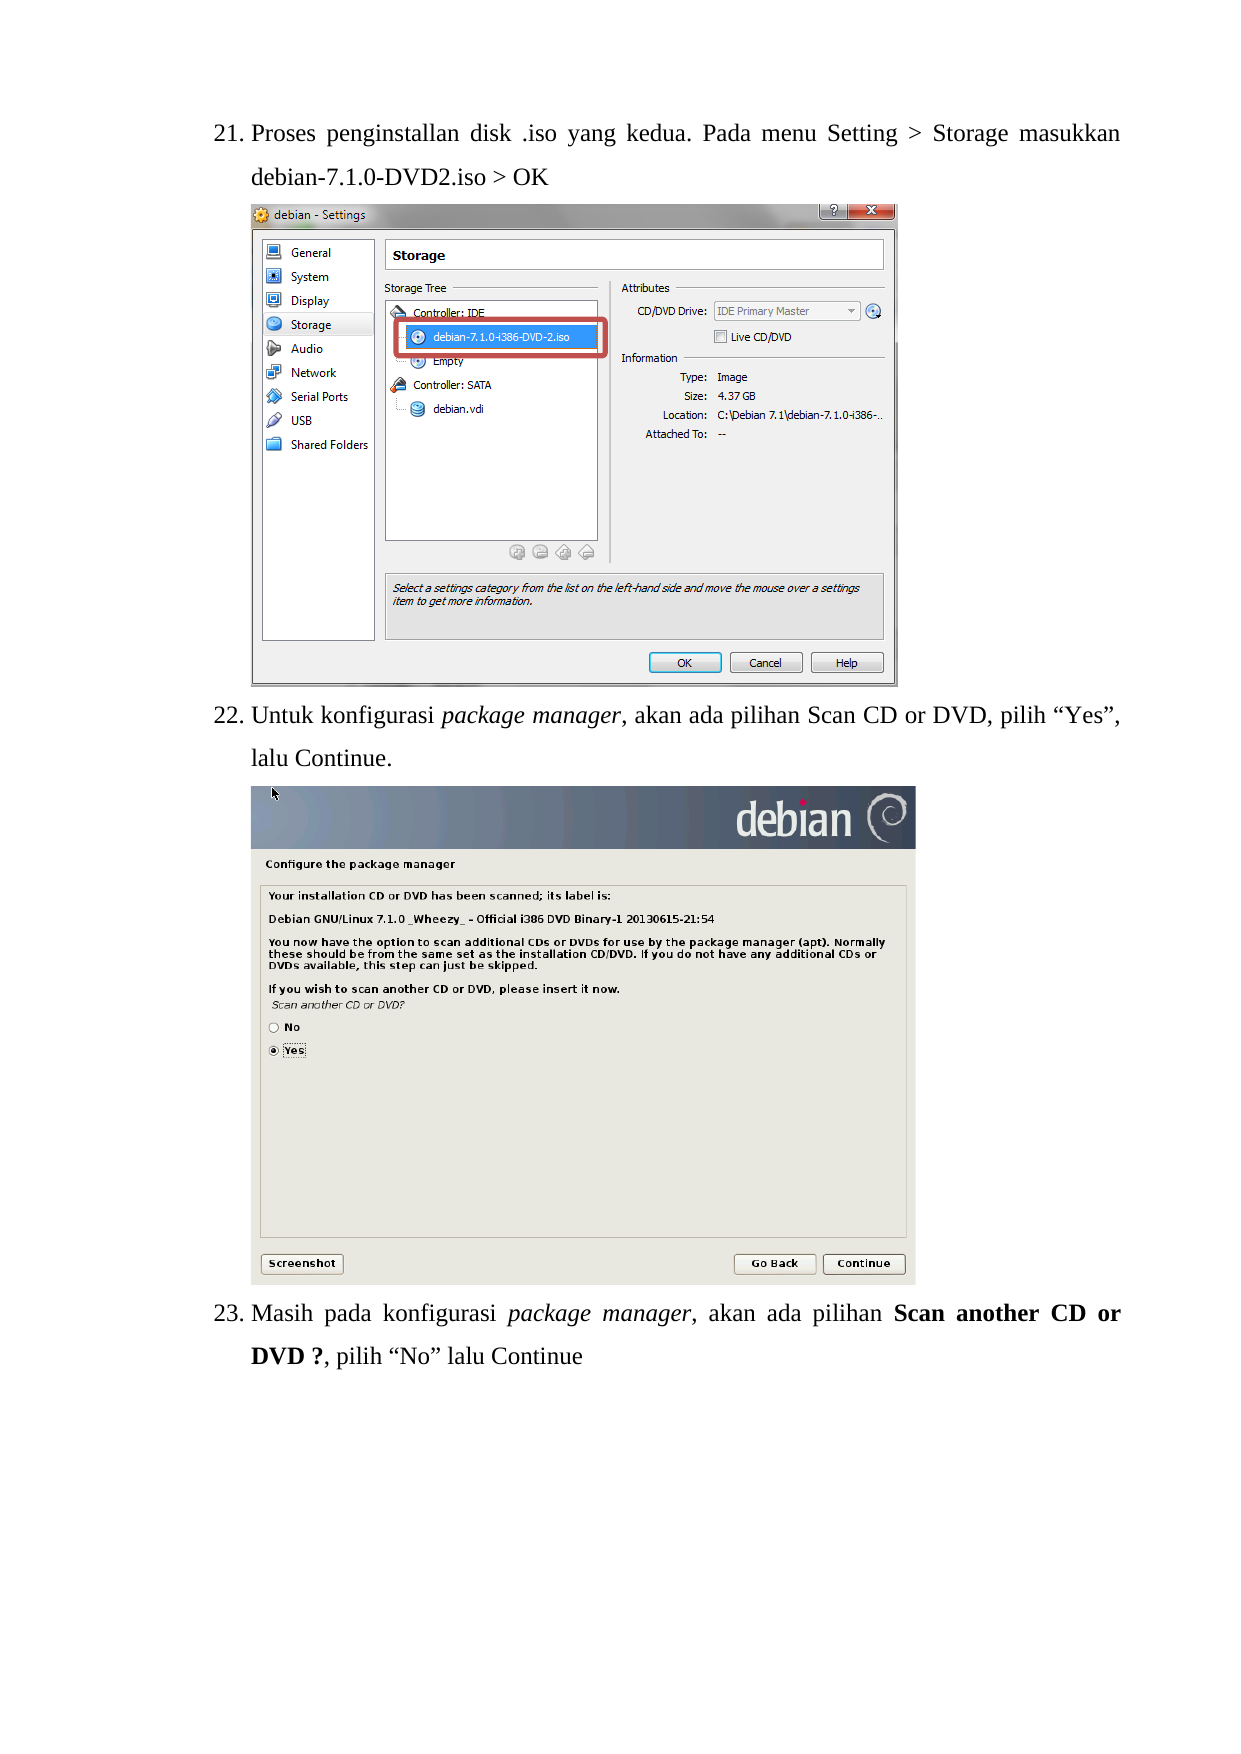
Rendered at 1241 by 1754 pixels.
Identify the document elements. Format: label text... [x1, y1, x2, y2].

picture [250, 204, 898, 687]
list Untuk konfigurasi package manager, akan ada pilihan Scan CD or DVD, pilih “Yes”, lalu Continue. [213, 700, 1122, 772]
list Proses penginstallan disk .iso yang kedua. Pada menu Setting > Storage masukkan debian-7.1.0-DVD2.iso > OK [213, 118, 1122, 190]
picture [250, 786, 916, 1285]
list Masih pada konfigurasi package manager, akan ada pilihan Scan another CD or DVD ?, pilih “No” lalu Continue [213, 1298, 1122, 1370]
